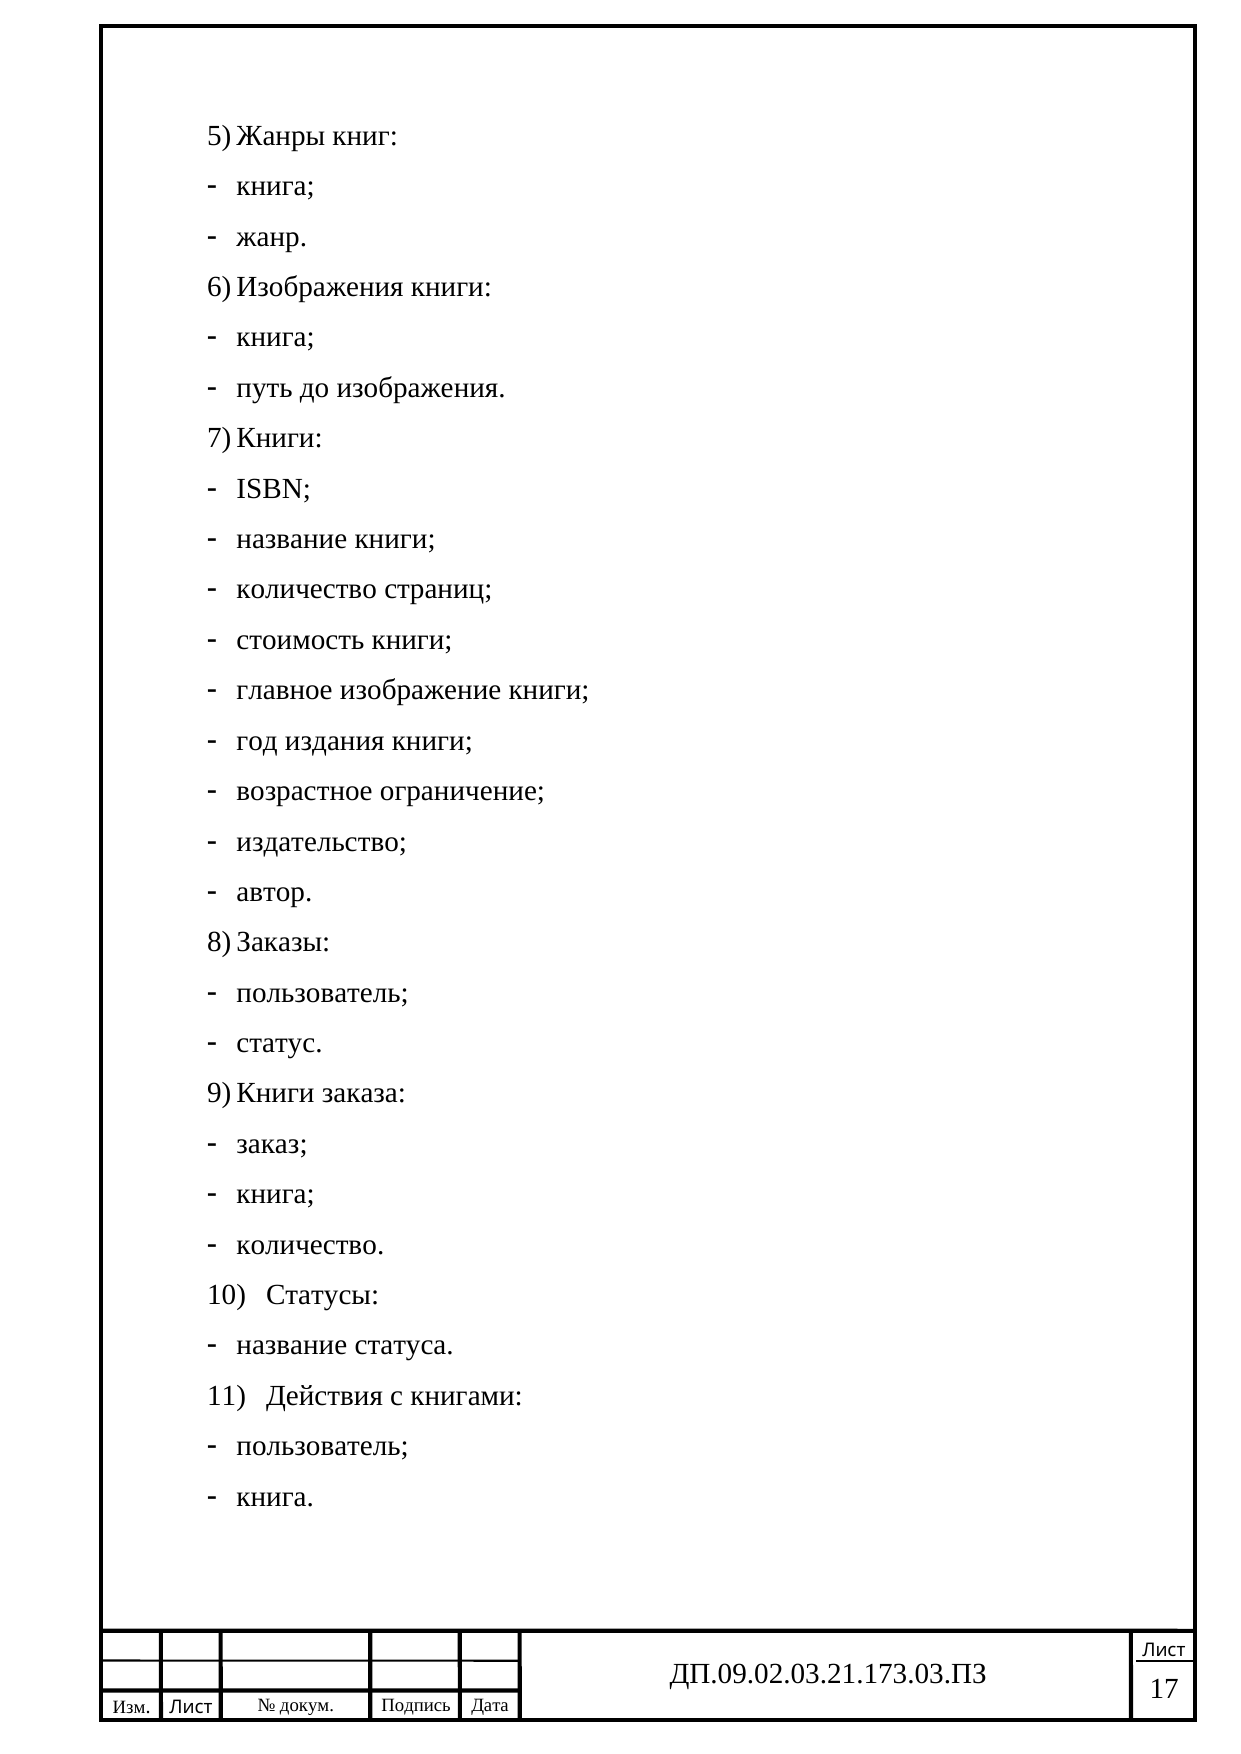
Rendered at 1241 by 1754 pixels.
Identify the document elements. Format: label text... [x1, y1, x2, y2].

list книга; [148, 168, 1152, 202]
list жанр. [148, 219, 1152, 252]
list книга. [148, 1479, 1152, 1512]
list Изображения книги: [148, 269, 1152, 303]
list путь до изображения. [148, 370, 1152, 404]
list возрастное ограничение; [148, 773, 1152, 807]
list статус. [148, 1025, 1152, 1059]
list Книги заказа: [148, 1076, 1152, 1109]
list Статусы: [148, 1277, 1152, 1311]
list заказ; [148, 1126, 1152, 1159]
list Заказы: [148, 924, 1152, 958]
list название статуса. [148, 1327, 1152, 1361]
list название книги; [148, 521, 1152, 555]
list издательство; [148, 824, 1152, 857]
list стоимость книги; [148, 622, 1152, 656]
list пользователь; [148, 1428, 1152, 1462]
list количество страниц; [148, 572, 1152, 605]
list пользователь; [148, 975, 1152, 1008]
list Жанры книг: [148, 118, 1152, 152]
list автор. [148, 874, 1152, 908]
list книга; [148, 1176, 1152, 1210]
list Действия с книгами: [148, 1378, 1152, 1411]
list книга; [148, 319, 1152, 353]
list главное изображение книги; [148, 672, 1152, 706]
list ISBN; [148, 471, 1152, 504]
list год издания книги; [148, 723, 1152, 756]
list Книги: [148, 420, 1152, 454]
list количество. [148, 1227, 1152, 1260]
